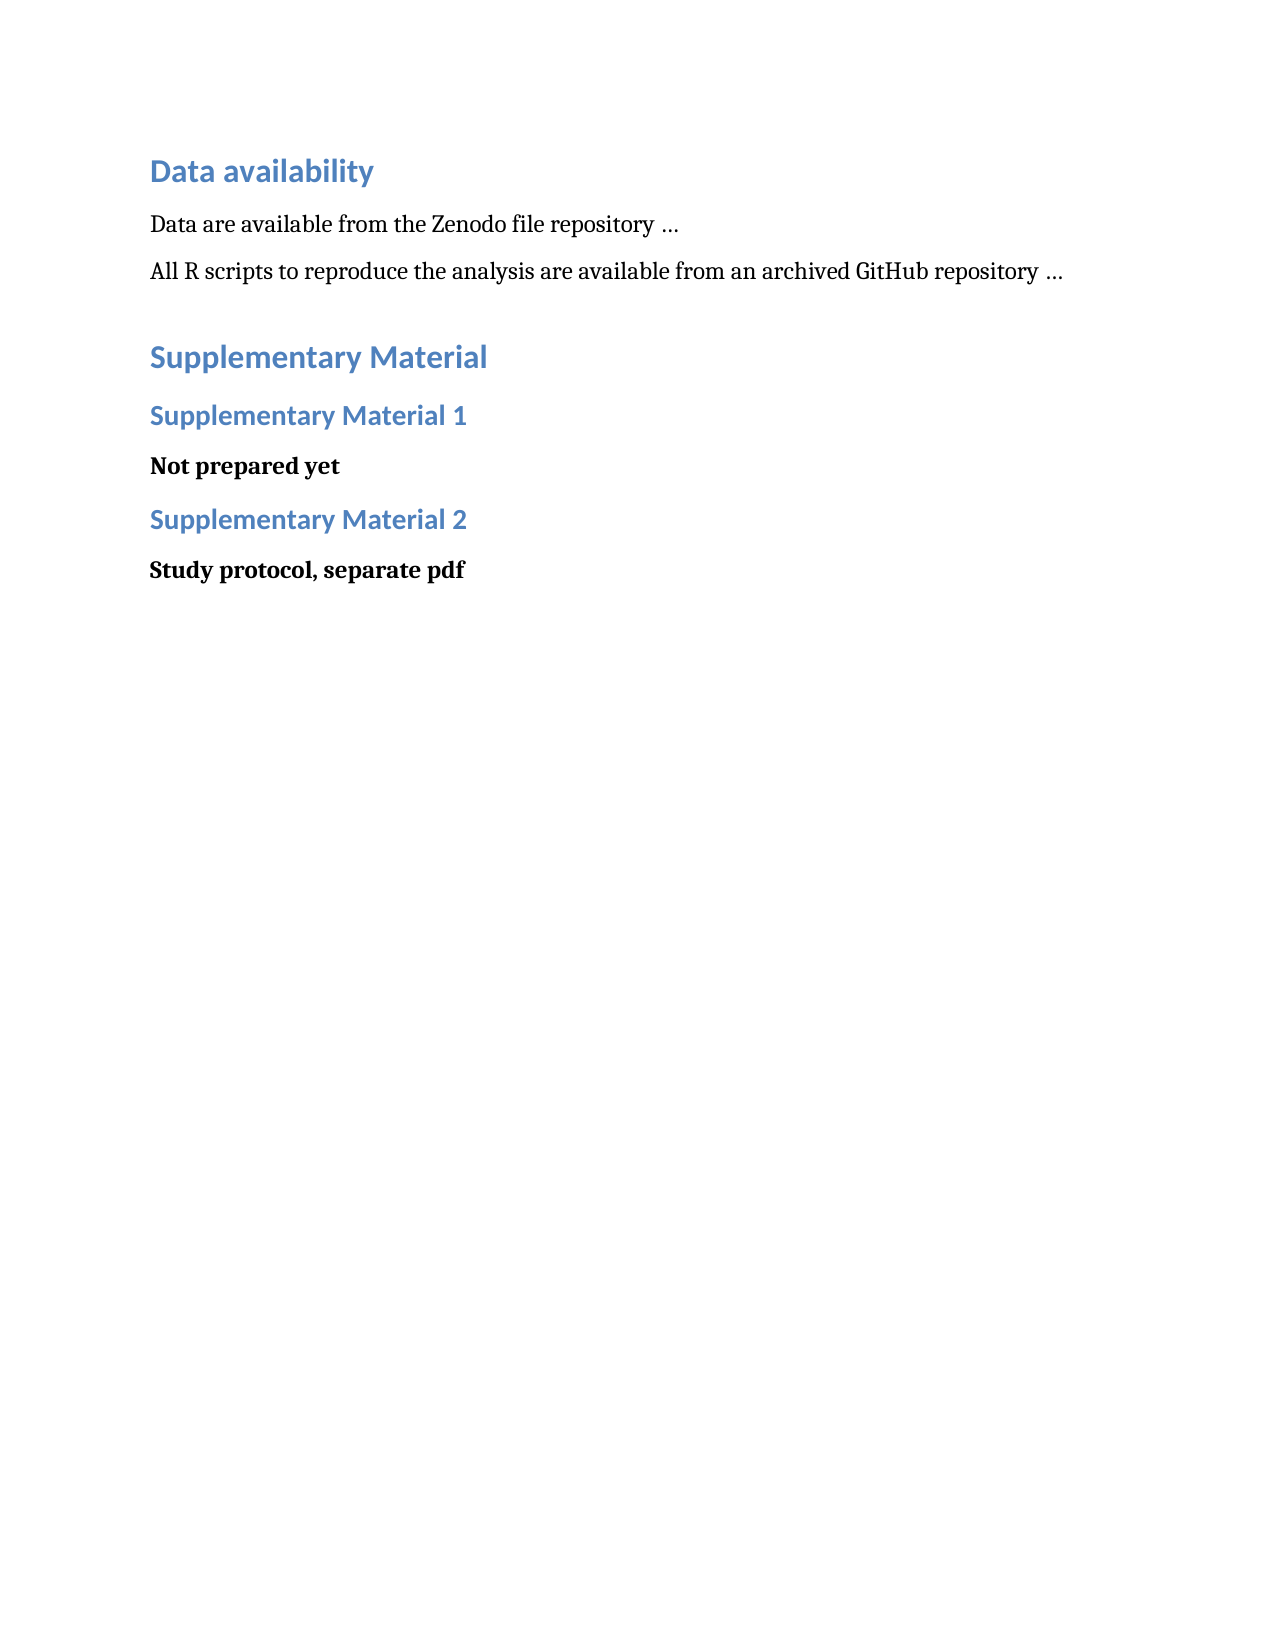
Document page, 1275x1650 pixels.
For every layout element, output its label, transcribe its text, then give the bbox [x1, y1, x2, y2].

text Not prepared yet [150, 452, 1125, 480]
subtitle Supplementary Material 2 [150, 501, 1125, 537]
text All R scripts to reproduce the analysis are available from an archived GitHub repository … [150, 257, 1125, 286]
subtitle Supplementary Material [150, 336, 1125, 376]
subtitle Data availability [150, 150, 1125, 191]
text Data are available from the Zenodo file repository … [150, 209, 1125, 238]
subtitle Supplementary Material 1 [150, 397, 1125, 433]
text Study protocol, separate pdf [150, 556, 1125, 584]
